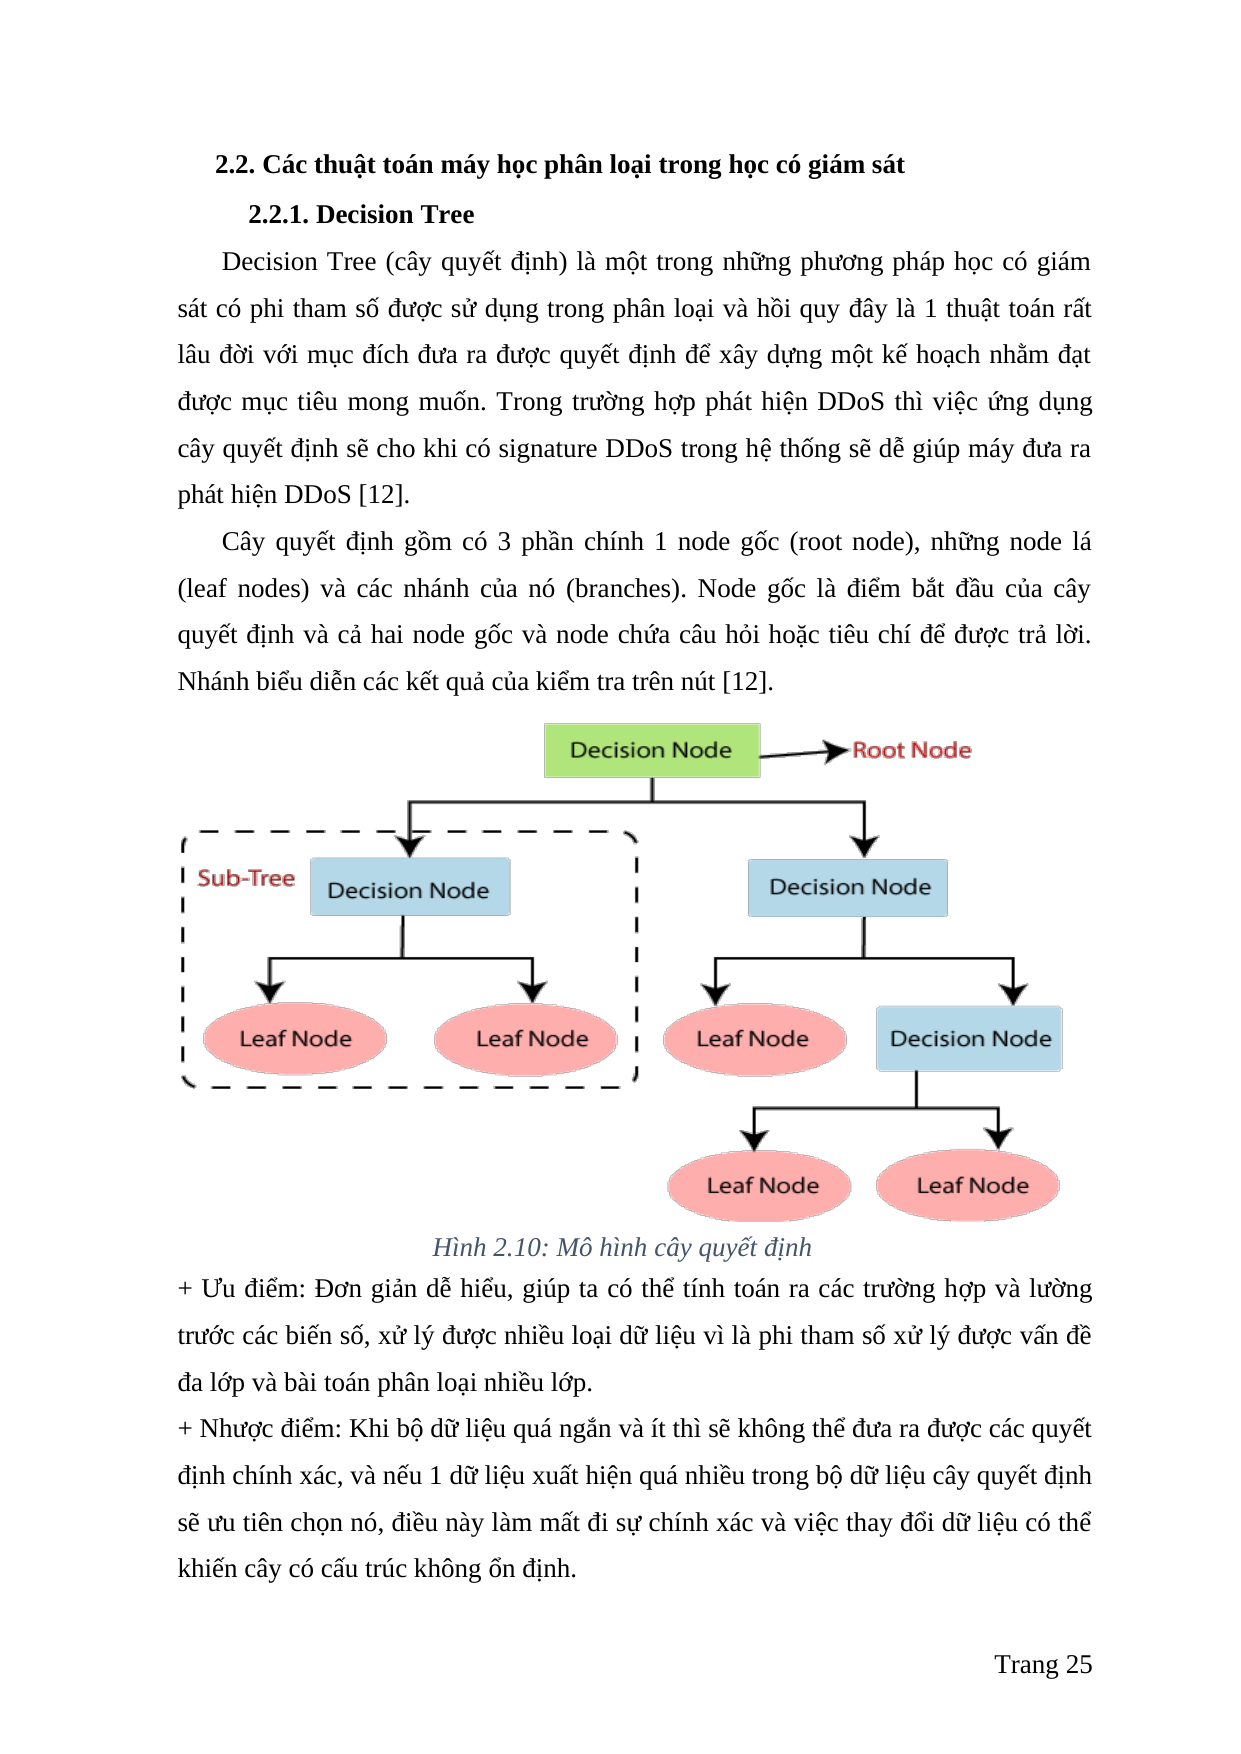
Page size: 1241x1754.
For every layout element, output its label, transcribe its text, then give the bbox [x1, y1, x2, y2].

picture [177, 720, 1070, 1222]
text + Nhược điểm: Khi bộ dữ liệu quá ngắn và ít thì sẽ không thể đưa ra được các quyết định chính xác, và nếu 1 dữ liệu xuất hiện quá nhiều trong bộ dữ liệu cây quyết định sẽ ưu tiên chọn nó, điều này làm mất đi sự chính xác và việc thay đổi dữ liệu có thể khiến cây có cấu trúc không ổn định. [177, 1412, 1092, 1583]
subtitle Decision Tree [248, 198, 1092, 230]
subtitle Các thuật toán máy học phân loại trong học có giám sát [215, 148, 1092, 179]
text Decision Tree (cây quyết định) là một trong những phương pháp học có giám sát có phi tham số được sử dụng trong phân loại và hồi quy đây là 1 thuật toán rất lâu đời với mục đích đưa ra được quyết định để xây dựng một kế hoạch nhằm đạt được mục tiêu mong muốn. Trong trường hợp phát hiện DDoS thì việc ứng dụng cây quyết định sẽ cho khi có signature DDoS trong hệ thống sẽ dễ giúp máy đưa ra phát hiện DDoS [12]. [177, 245, 1092, 510]
text Cây quyết định gồm có 3 phần chính 1 node gốc (root node), những node lá (leaf nodes) và các nhánh của nó (branches). Node gốc là điểm bắt đầu của cây quyết định và cả hai node gốc và node chứa câu hỏi hoặc tiêu chí để được trả lời. Nhánh biểu diễn các kết quả của kiểm tra trên nút [12]. [177, 525, 1092, 696]
